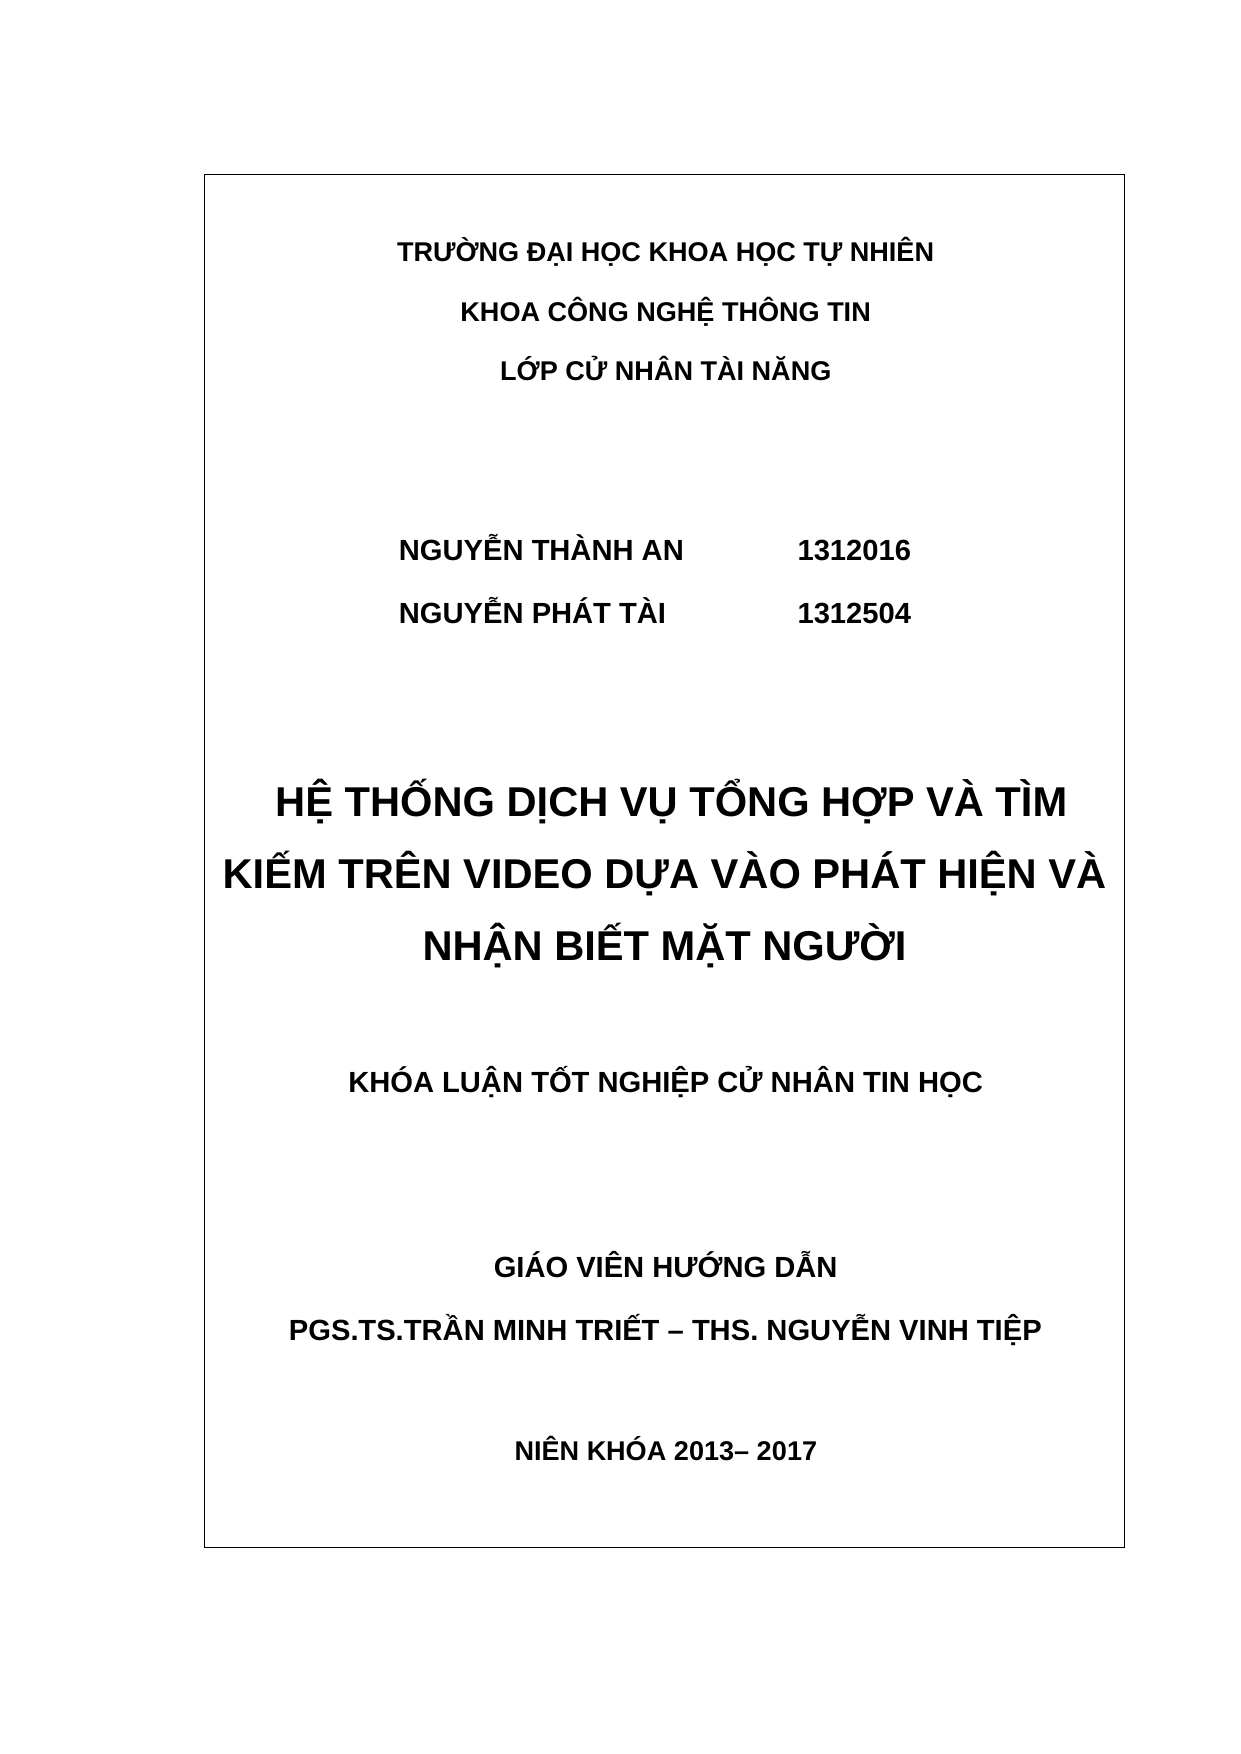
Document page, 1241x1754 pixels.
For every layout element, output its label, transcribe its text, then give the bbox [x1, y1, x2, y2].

text KHÓA LUẬN TỐT NGHIỆP CỬ NHÂN TIN HỌC [207, 1065, 1122, 1099]
text PGS.TS.TrẦn Minh TriẾt – THS. NGUYỄN VINH TIỆP [207, 1313, 1122, 1346]
text LỚP CỬ NHÂN TÀI NĂNG [207, 355, 1122, 386]
text NGUYỄN PHÁT TÀI 1312504 [207, 596, 1122, 629]
text NIÊN KHÓA 2013– 2017 [207, 1435, 1122, 1466]
text NGUYỄN THÀNH AN 1312016 [207, 533, 1122, 567]
text TRƯỜNG ĐẠI HỌC KHOA HỌC TỰ NHIÊN [207, 236, 1122, 268]
text HỆ THỐNG DỊCH VỤ TỔNG HỢP VÀ TÌM KIẾM TRÊN VIDEO DỰA VÀO PHÁT HIỆN VÀ NHẬN BIẾT MẶT NGƯỜI [207, 778, 1122, 969]
text KHOA CÔNG NGHỆ THÔNG TIN [207, 296, 1122, 327]
text GIÁO VIÊN HƯỚNG DẪN [207, 1250, 1122, 1284]
